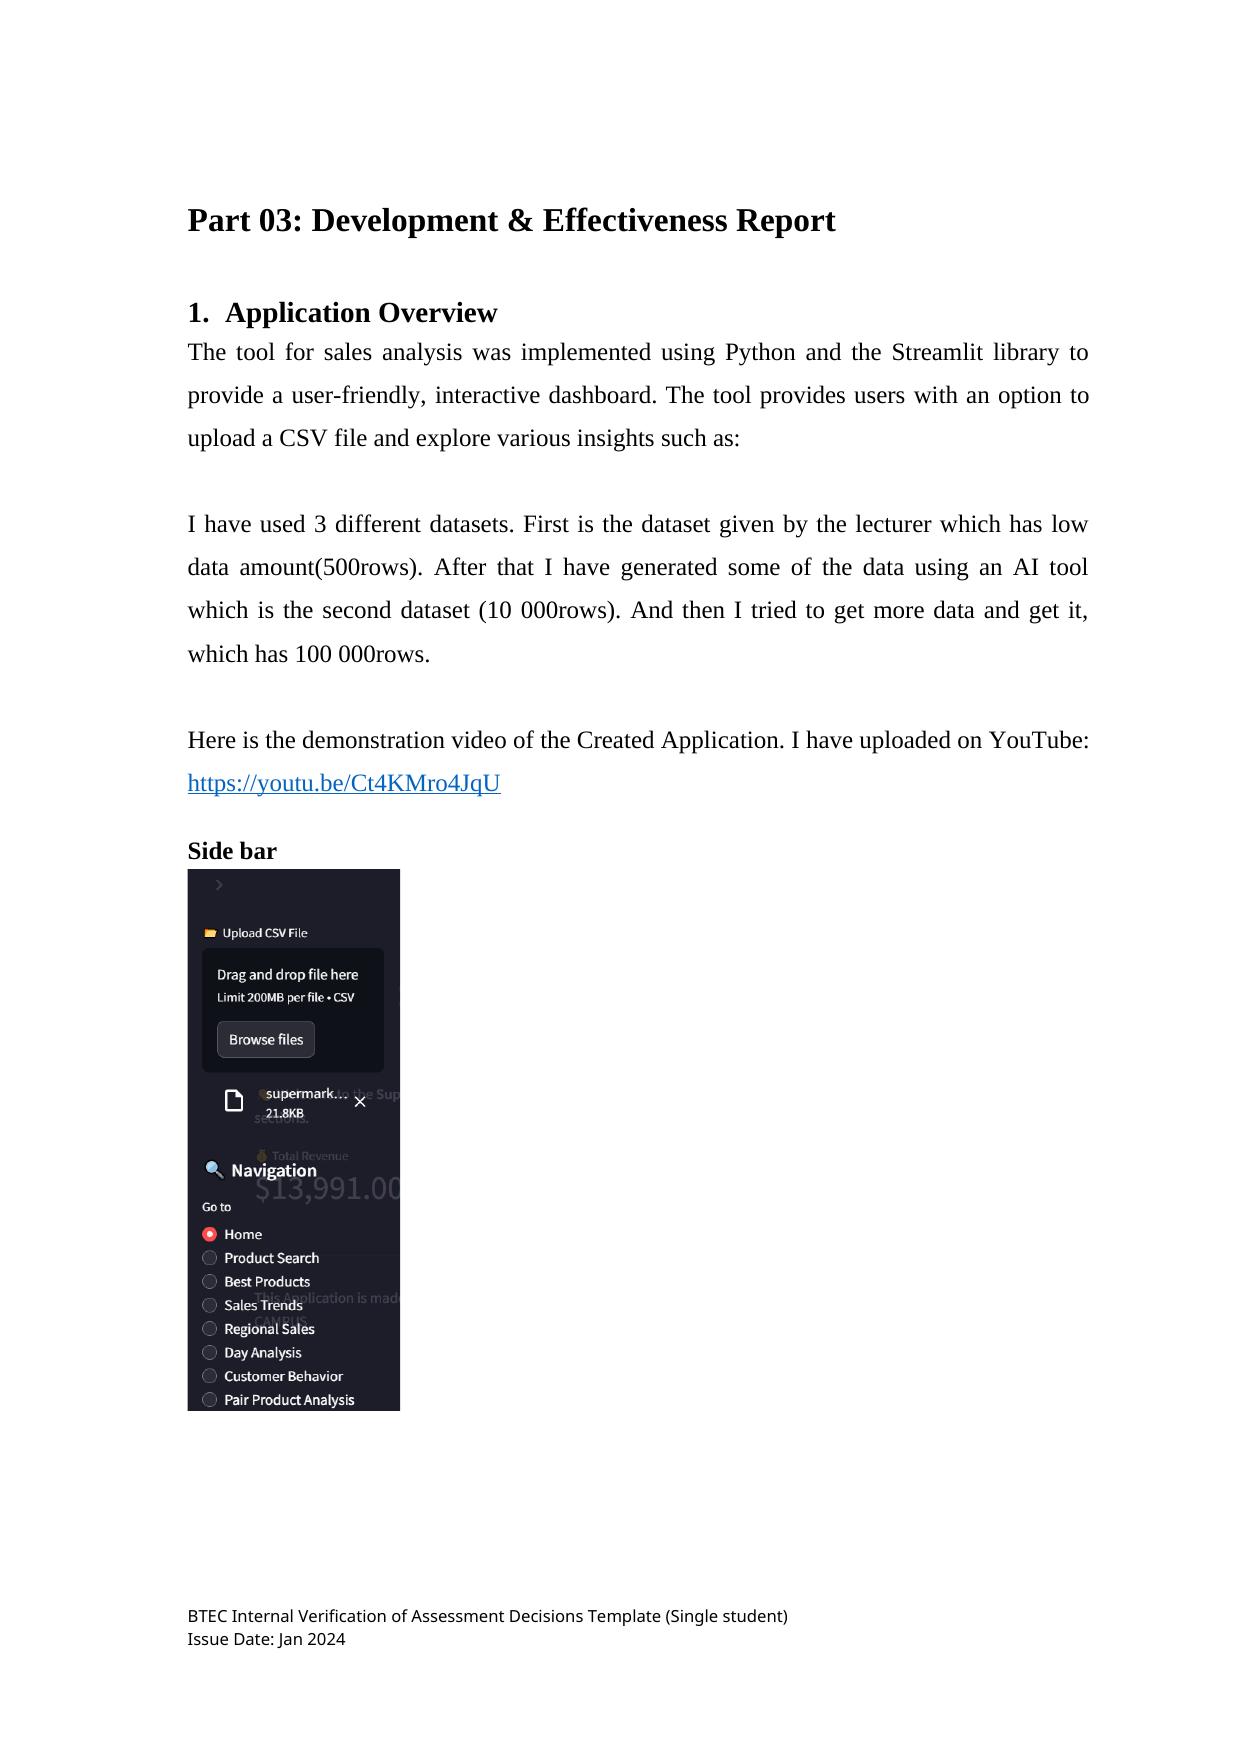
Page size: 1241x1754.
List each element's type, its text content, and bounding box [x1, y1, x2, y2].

subtitle Side bar [187, 836, 1090, 865]
text I have used 3 different datasets. First is the dataset given by the lecturer which has low data amount(500rows). After that I have generated some of the data using an AI tool which is the second dataset (10 000rows). And then I tried to get more data and get it, which has 100 000rows. [187, 509, 1090, 667]
picture [187, 869, 400, 1411]
text Here is the demonstration video of the Created Application. I have uploaded on YouTube: https://youtu.be/Ct4KMro4JqU [187, 725, 1090, 797]
text The tool for sales analysis was implemented using Python and the Streamlit library to provide a user-friendly, interactive dashboard. The tool provides users with an option to upload a CSV file and explore various insights such as: [187, 337, 1090, 452]
subtitle Application Overview [187, 295, 1090, 328]
subtitle Part 03: Development & Effectiveness Report [187, 200, 1090, 238]
